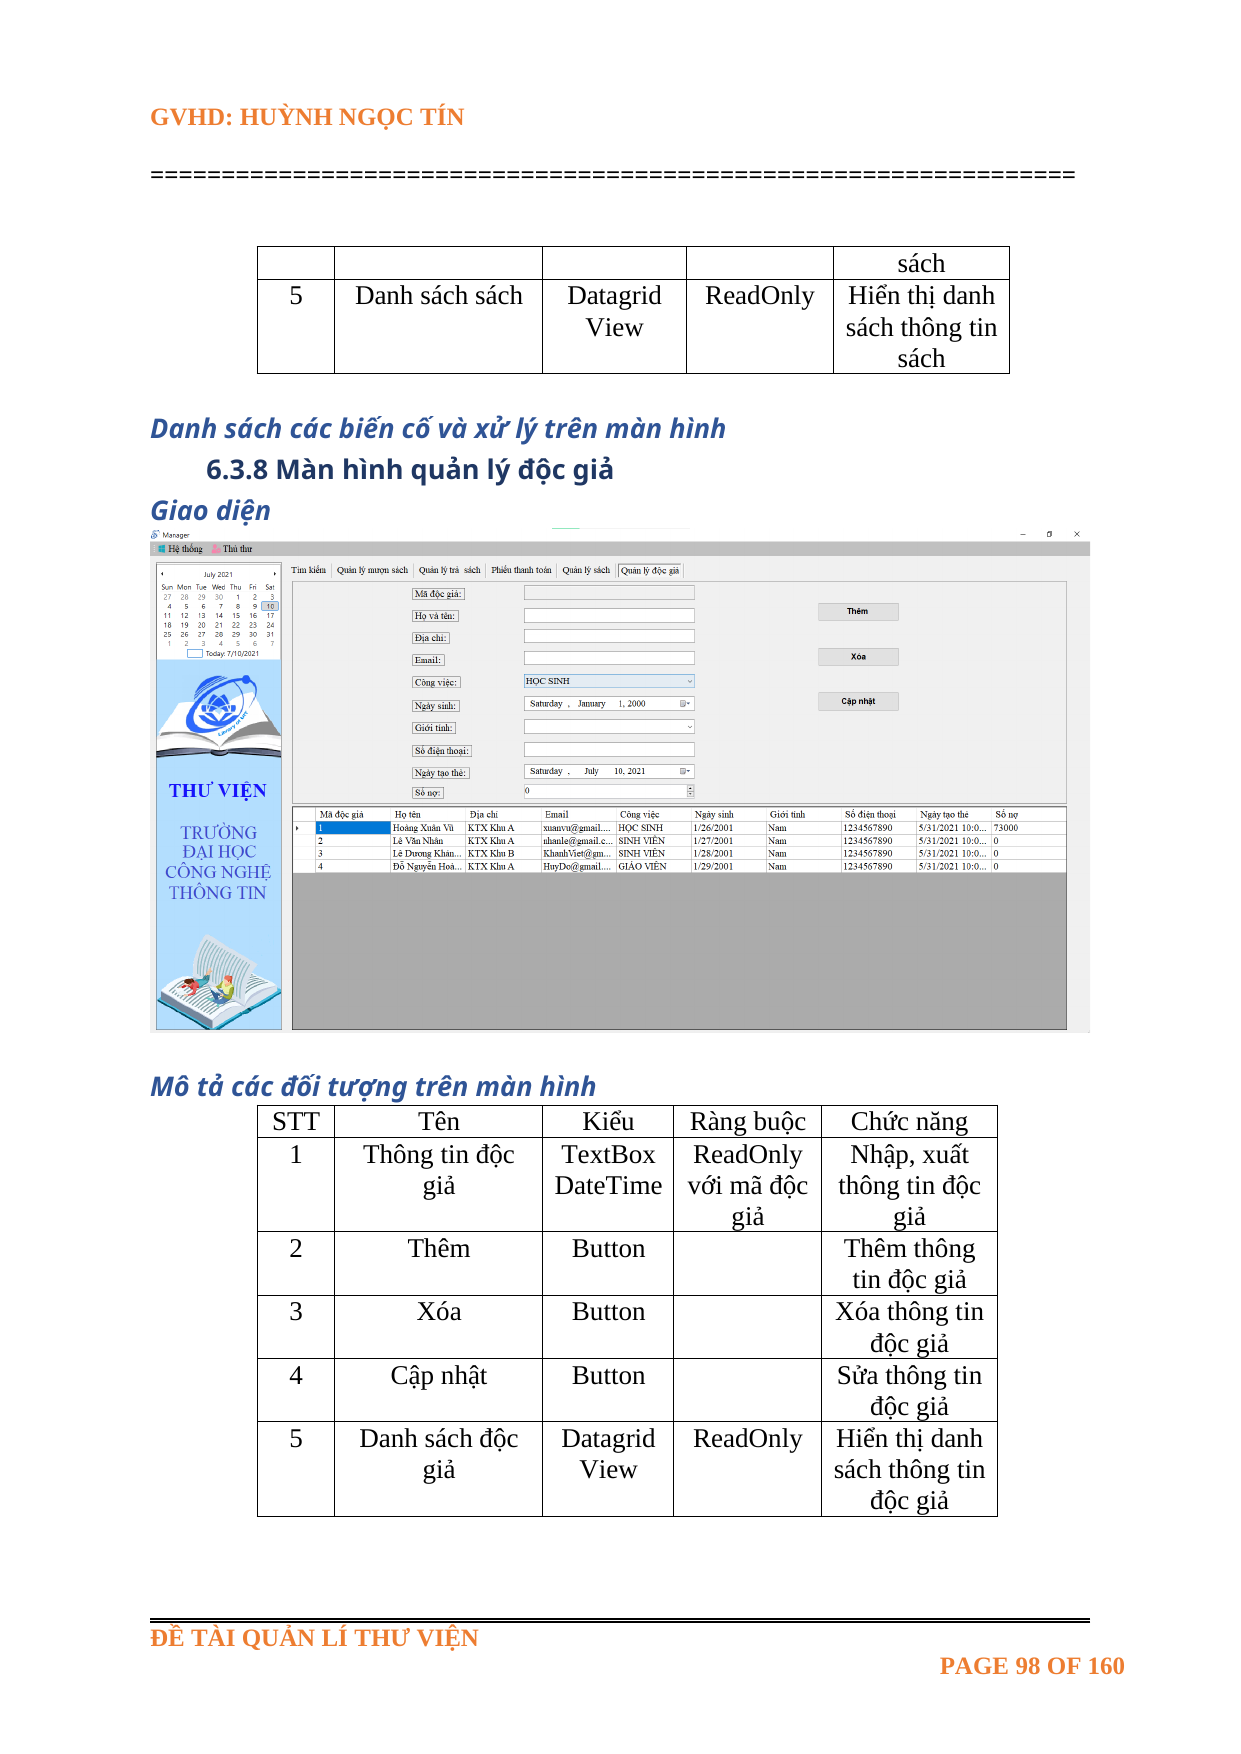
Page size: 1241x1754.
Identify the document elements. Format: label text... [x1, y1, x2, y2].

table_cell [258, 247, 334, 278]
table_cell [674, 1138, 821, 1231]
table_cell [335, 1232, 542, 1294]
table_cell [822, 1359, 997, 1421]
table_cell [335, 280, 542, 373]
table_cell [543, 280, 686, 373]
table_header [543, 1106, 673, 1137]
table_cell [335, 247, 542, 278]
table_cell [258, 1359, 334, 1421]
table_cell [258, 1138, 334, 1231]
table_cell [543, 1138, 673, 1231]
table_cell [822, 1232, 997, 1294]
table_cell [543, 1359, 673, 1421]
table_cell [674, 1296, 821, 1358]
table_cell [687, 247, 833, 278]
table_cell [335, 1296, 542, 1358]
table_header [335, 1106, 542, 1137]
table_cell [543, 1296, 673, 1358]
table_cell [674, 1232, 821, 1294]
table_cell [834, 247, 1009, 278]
subtitle Giao diện [150, 491, 1090, 528]
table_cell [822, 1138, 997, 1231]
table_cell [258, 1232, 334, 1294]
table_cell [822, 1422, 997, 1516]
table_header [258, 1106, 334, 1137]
subtitle 6.3.8 Màn hình quản lý độc giả [206, 450, 1087, 487]
picture [150, 528, 1091, 1033]
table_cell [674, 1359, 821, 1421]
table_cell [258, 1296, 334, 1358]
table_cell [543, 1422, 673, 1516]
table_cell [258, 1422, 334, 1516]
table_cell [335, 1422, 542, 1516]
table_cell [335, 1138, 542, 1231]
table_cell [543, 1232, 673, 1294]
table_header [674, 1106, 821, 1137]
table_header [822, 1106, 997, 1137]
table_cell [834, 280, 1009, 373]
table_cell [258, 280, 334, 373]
subtitle Mô tả các đối tượng trên màn hình [150, 1068, 1090, 1104]
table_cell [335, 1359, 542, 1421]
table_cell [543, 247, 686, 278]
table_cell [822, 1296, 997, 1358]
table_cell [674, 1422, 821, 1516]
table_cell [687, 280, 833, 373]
subtitle Danh sách các biến cố và xử lý trên màn hình [150, 409, 1090, 446]
